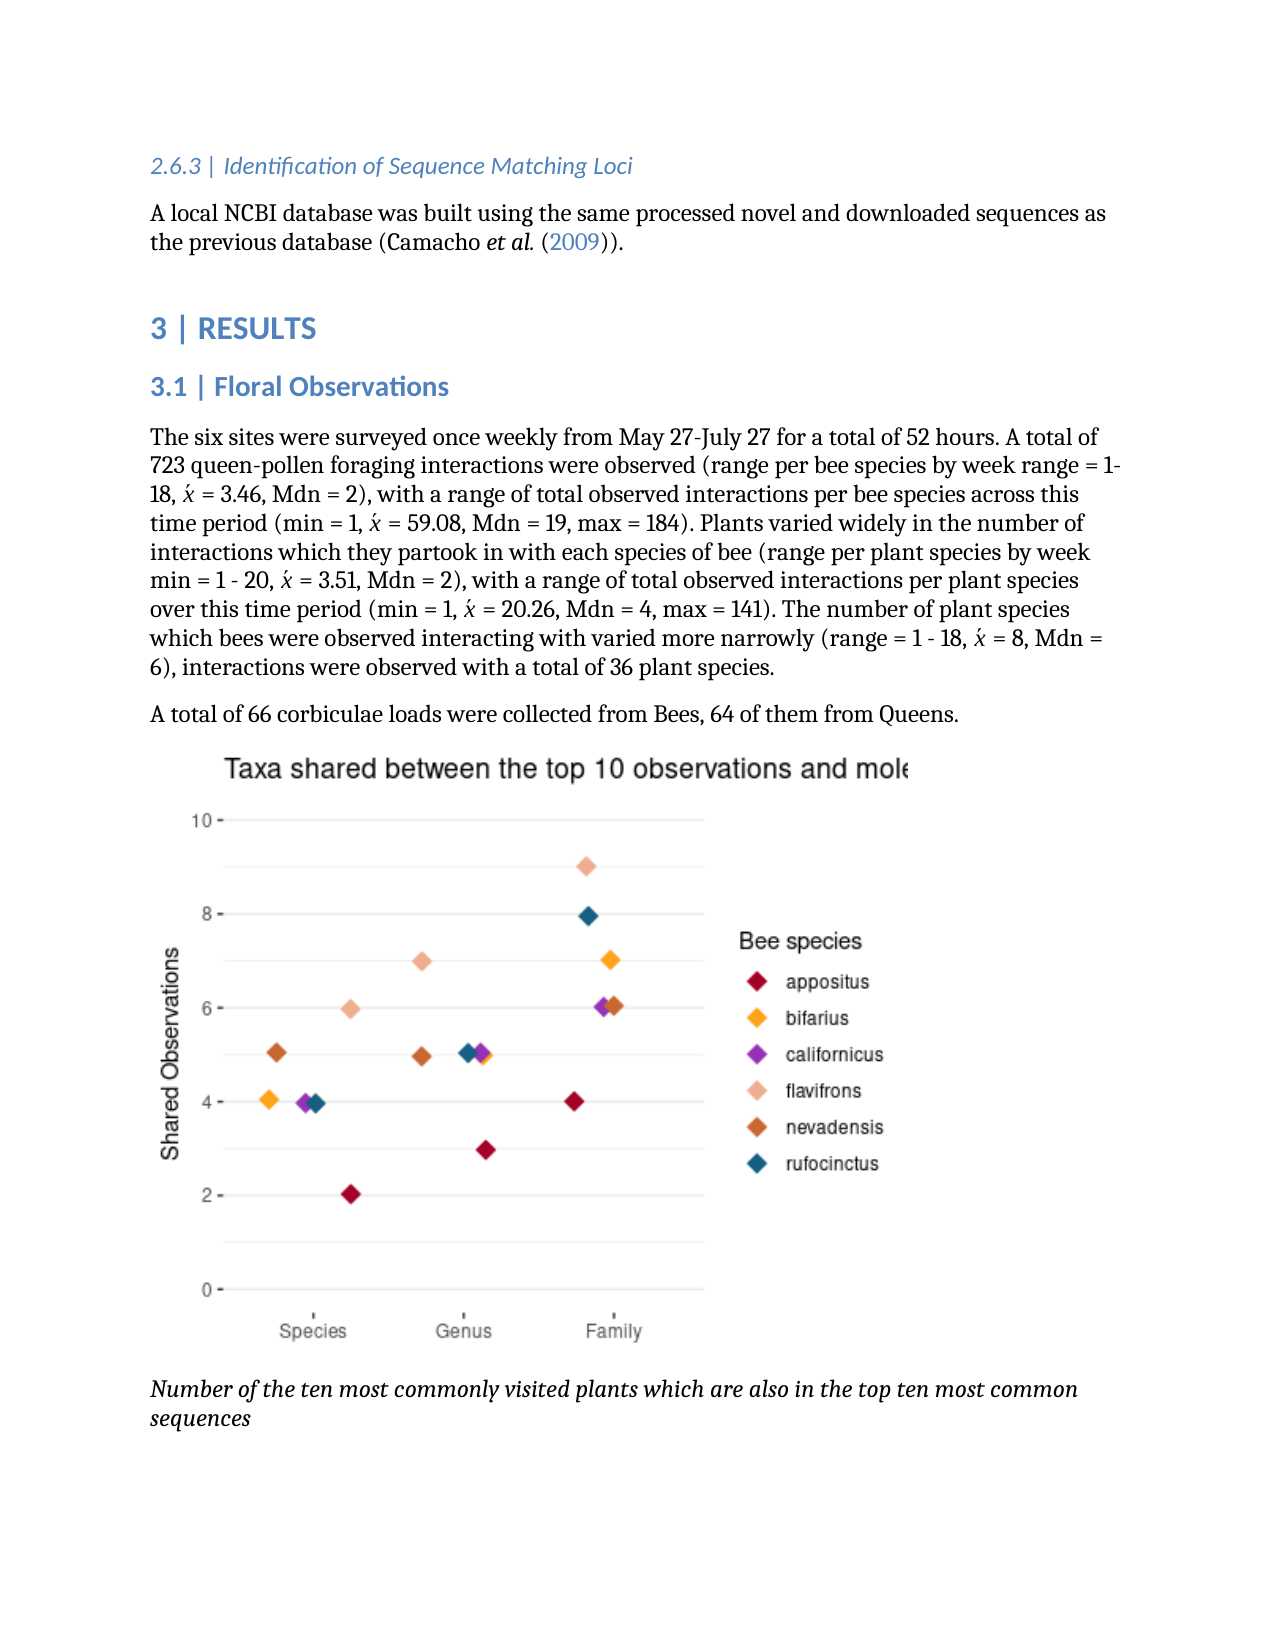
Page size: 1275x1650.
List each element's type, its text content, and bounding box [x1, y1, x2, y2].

text A total of 66 corbiculae loads were collected from Bees, 64 of them from Queens. [150, 700, 1125, 729]
subtitle 3 | RESULTS [150, 307, 1125, 347]
text A local NCBI database was built using the same processed novel and downloaded sequences as the previous database (Camacho et al. (2009)). [150, 199, 1125, 257]
text Number of the ten most commonly visited plants which are also in the top ten most common sequences [150, 1375, 1125, 1432]
text The six sites were surveyed once weekly from May 27-July 27 for a total of 52 hours. A total of 723 queen-pollen foraging interactions were observed (range per bee species by week range = 1-18, = 3.46, Mdn = 2), with a range of total observed interactions per bee species across this time period (min = 1, = 59.08, Mdn = 19, max = 184). Plants varied widely in the number of interactions which they partook in with each species of bee (range per plant species by week min = 1 - 20, = 3.51, Mdn = 2), with a range of total observed interactions per plant species over this time period (min = 1, = 20.26, Mdn = 4, max = 141). The number of plant species which bees were observed interacting with varied more narrowly (range = 1 - 18, = 8, Mdn = 6), interactions were observed with a total of 36 plant species. [150, 423, 1125, 681]
subtitle 3.1 | Floral Observations [150, 368, 1125, 404]
picture [150, 747, 908, 1354]
subtitle 2.6.3 | Identification of Sequence Matching Loci [150, 150, 1125, 181]
